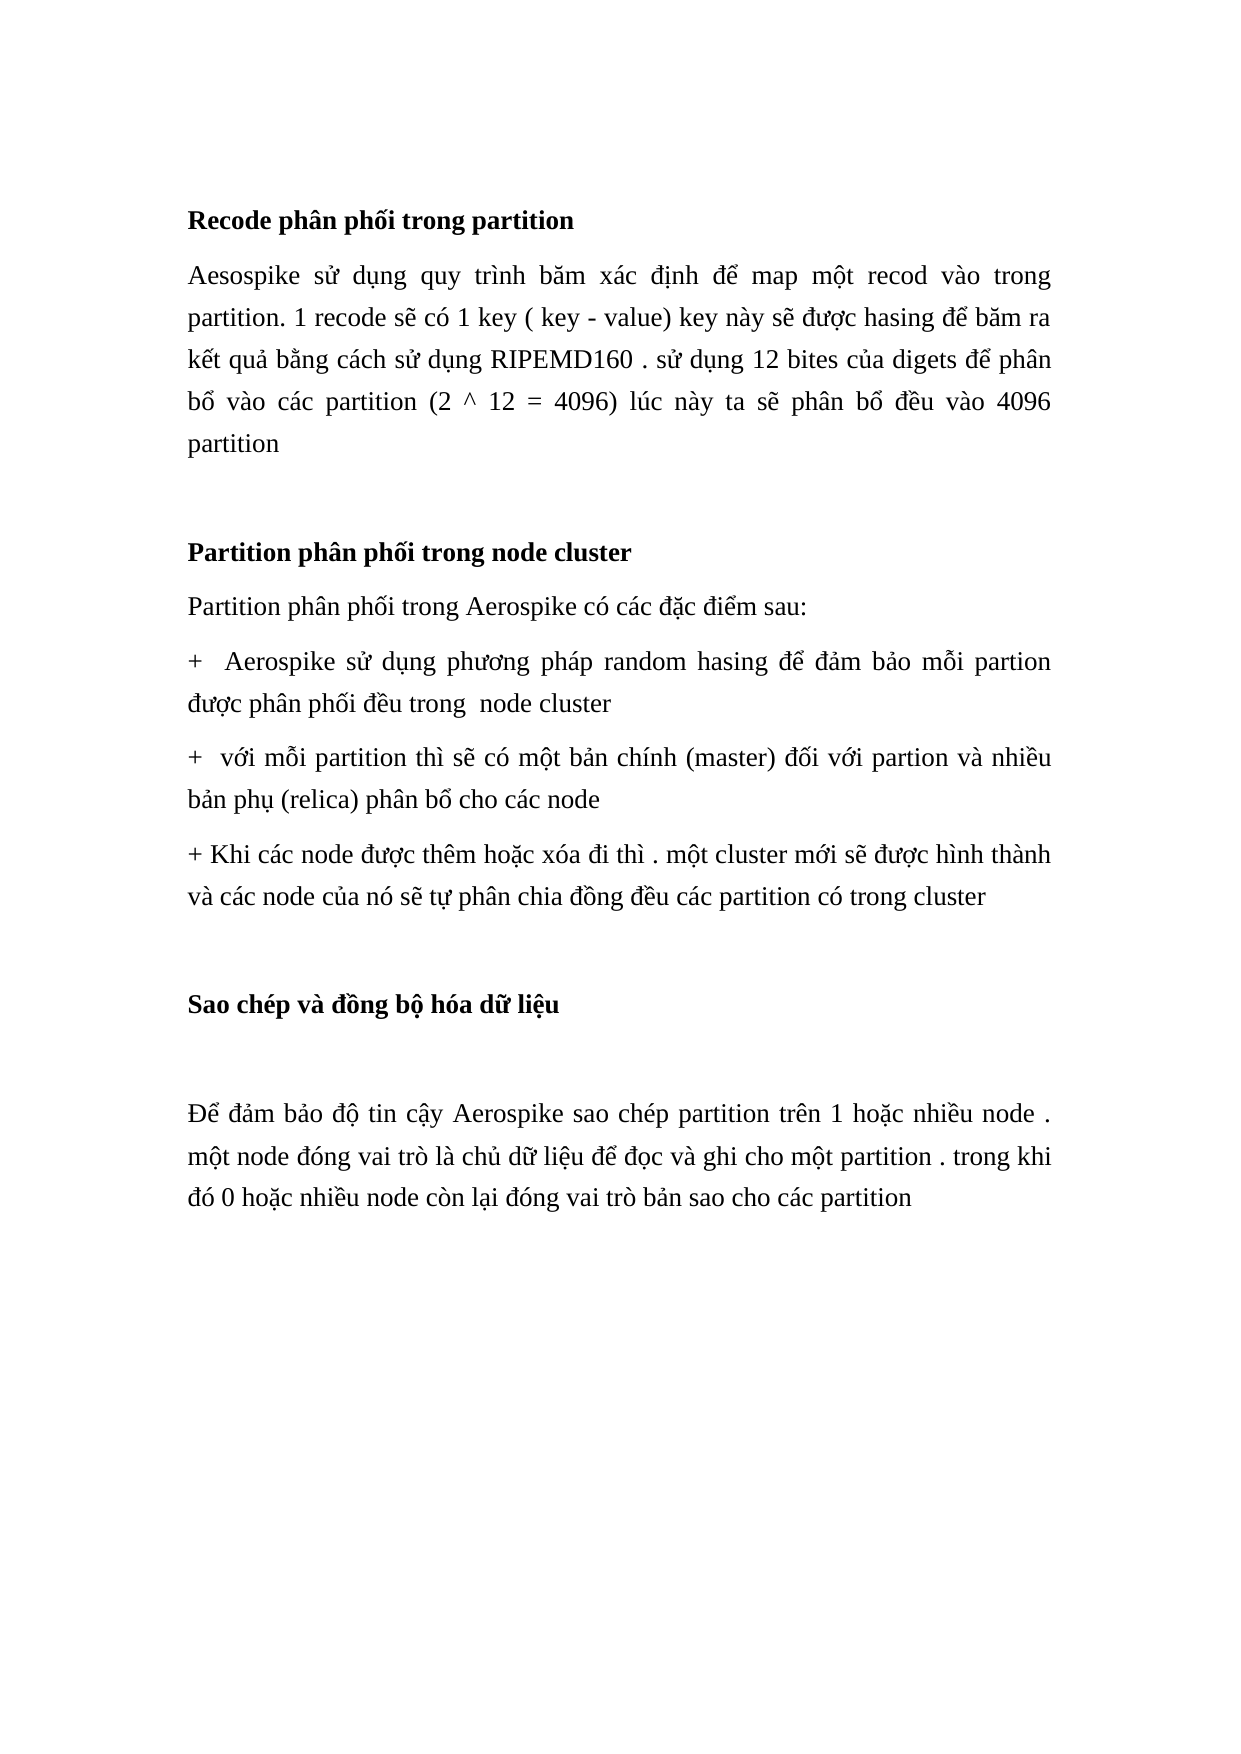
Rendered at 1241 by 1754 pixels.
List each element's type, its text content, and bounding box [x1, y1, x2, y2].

list Sao chép và đồng bộ hóa dữ liệu [187, 989, 1053, 1020]
list + với mỗi partition thì sẽ có một bản chính (master) đối với partion và nhiều bản phụ (relica) phân bổ cho các node [187, 741, 1053, 814]
list Aesospike sử dụng quy trình băm xác định để map một recod vào trong partition. 1 recode sẽ có 1 key ( key - value) key này sẽ được hasing để băm ra kết quả bằng cách sử dụng RIPEMD160 . sử dụng 12 bites của digets để phân bổ vào các partition (2 ^ 12 = 4096) lúc này ta sẽ phân bổ đều vào 4096 partition [187, 259, 1053, 458]
list Partition phân phối trong Aerospike có các đặc điểm sau: [187, 590, 1053, 621]
list Để đảm bảo độ tin cậy Aerospike sao chép partition trên 1 hoặc nhiều node . một node đóng vai trò là chủ dữ liệu để đọc và ghi cho một partition . trong khi đó 0 hoặc nhiều node còn lại đóng vai trò bản sao cho các partition [187, 1098, 1053, 1213]
list + Aerospike sử dụng phương pháp random hasing để đảm bảo mỗi partion được phân phối đều trong node cluster [187, 645, 1053, 718]
list Partition phân phối trong node cluster [187, 536, 1053, 567]
list Recode phân phối trong partition [187, 204, 1053, 236]
list + Khi các node được thêm hoặc xóa đi thì . một cluster mới sẽ được hình thành và các node của nó sẽ tự phân chia đồng đều các partition có trong cluster [187, 838, 1053, 911]
